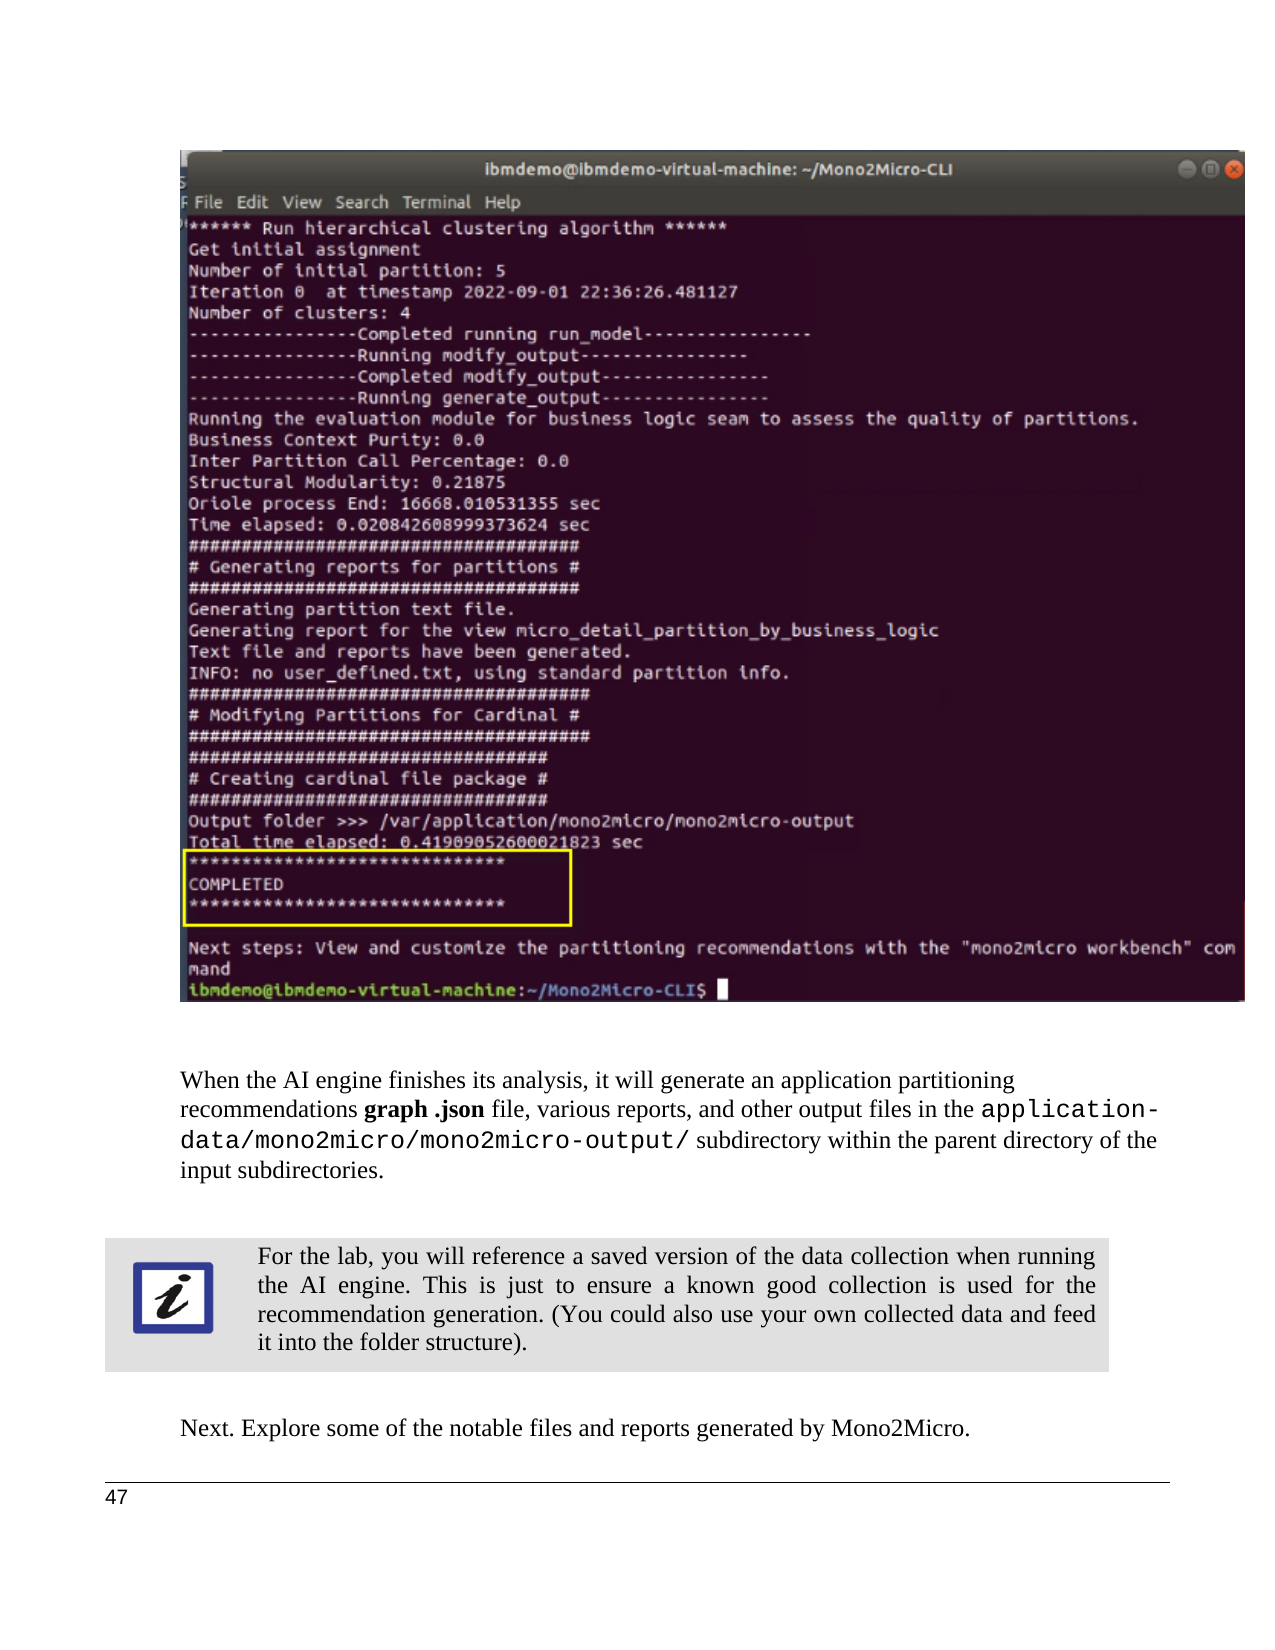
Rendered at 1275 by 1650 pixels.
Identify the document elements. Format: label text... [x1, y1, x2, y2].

picture [180, 150, 1245, 1002]
picture [117, 1249, 229, 1348]
text When the AI engine finishes its analysis, it will generate an application partitioning recommendations graph .json file, various reports, and other output files in the application-data/mono2micro/mono2micro-output/ subdirectory within the parent directory of the input subdirectories. [180, 1065, 1170, 1184]
text Next. Explore some of the notable files and reports generated by Mono2Micro. [180, 1413, 1170, 1442]
table_header [105, 1238, 246, 1372]
table_header For the lab, you will reference a saved version of the data collection when running the AI engine. This is just to ensure a known good collection is used for the recommendation generation. (You could also use your own collected data and feed it into the folder structure). [246, 1238, 1109, 1372]
